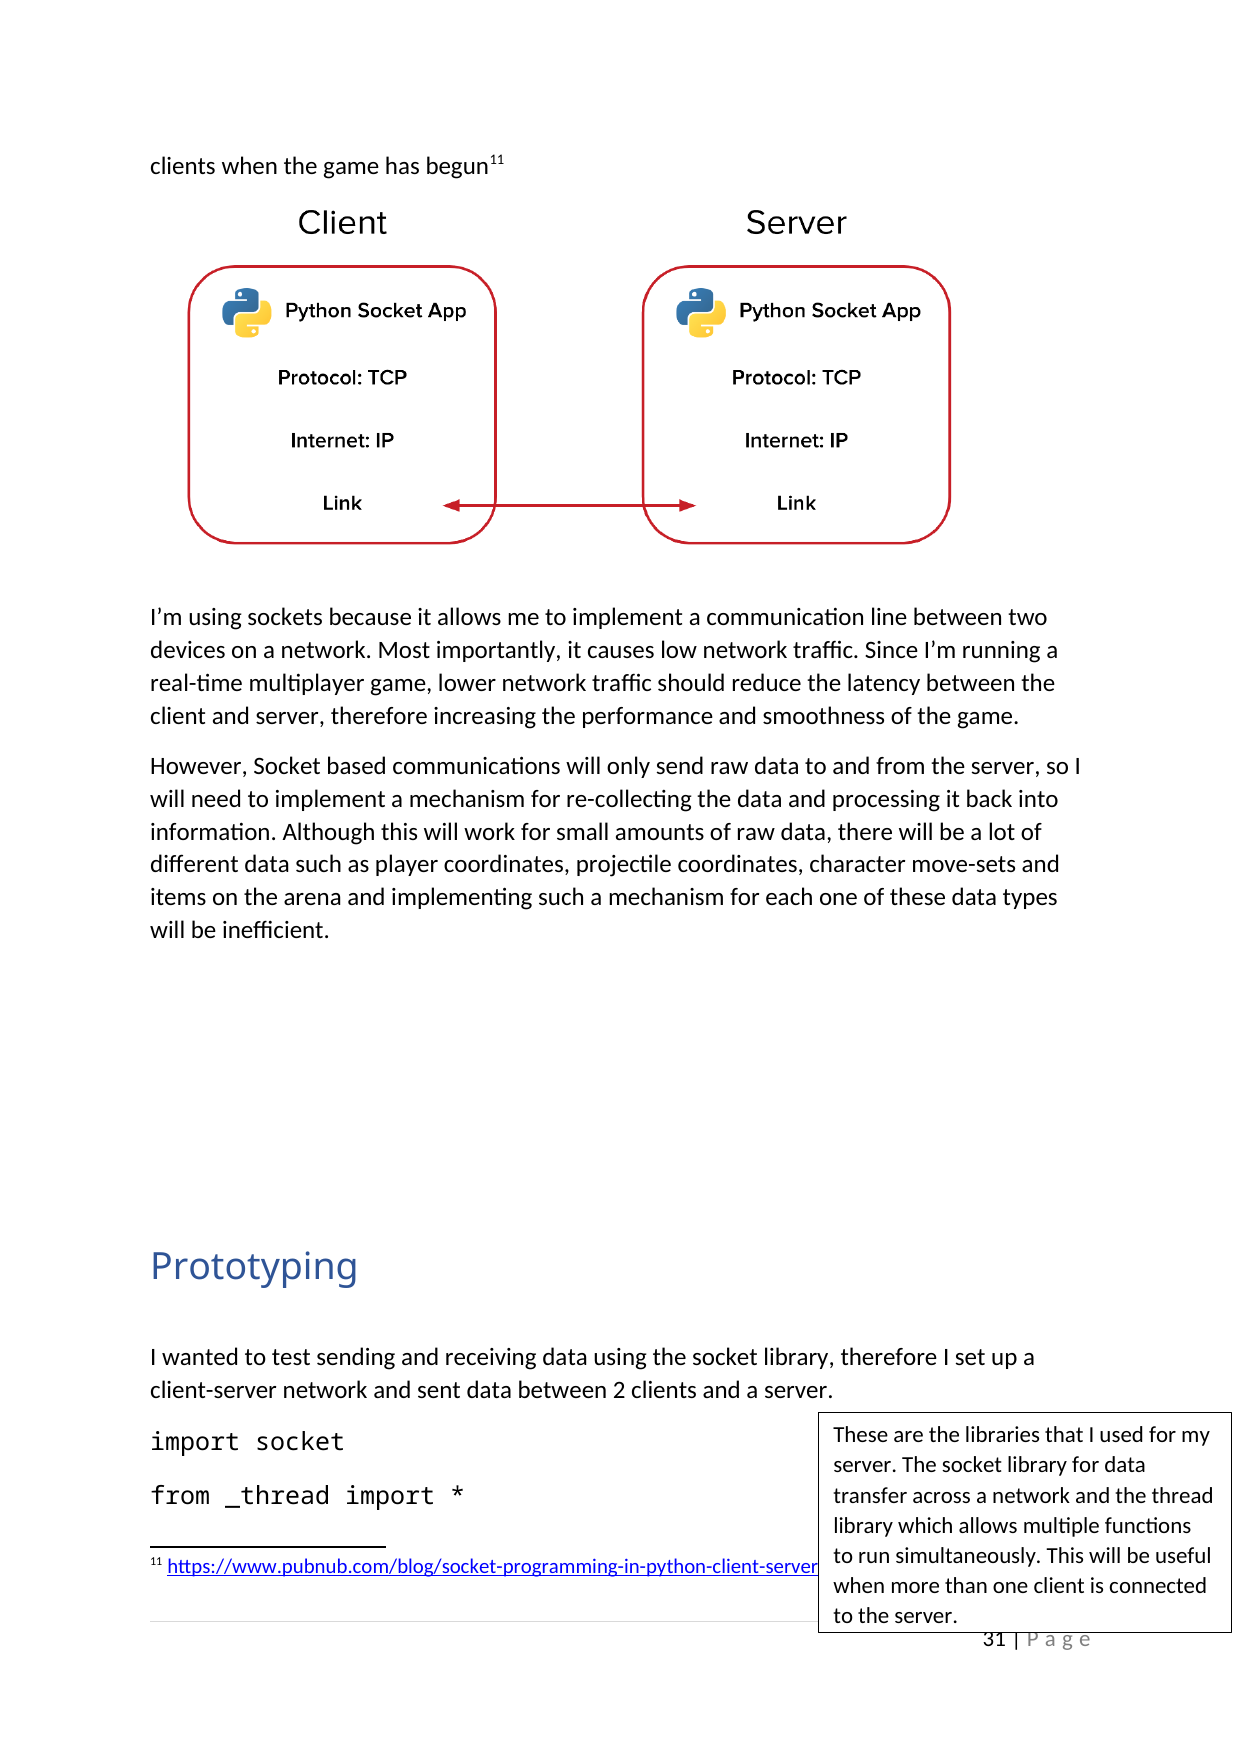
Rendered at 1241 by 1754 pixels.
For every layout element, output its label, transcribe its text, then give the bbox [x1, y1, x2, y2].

text from _thread import * [150, 1477, 818, 1511]
text import socket [150, 1424, 818, 1458]
text I’m using sockets because it allows me to implement a communication line between two devices on a network. Most importantly, it causes low network traffic. Since I’m running a real-time multiplayer game, lower network traffic should reduce the latency between the client and server, therefore increasing the performance and smoothness of the game. [150, 601, 1090, 731]
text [150, 150, 1090, 583]
picture [150, 182, 997, 583]
subtitle Prototyping [150, 1239, 1090, 1291]
text I wanted to test sending and receiving data using the socket library, therefore I set up a client-server network and sent data between 2 clients and a server. [150, 1341, 1090, 1405]
text However, Socket based communications will only send raw data to and from the server, so I will need to implement a mechanism for re-collecting the data and processing it back into information. Although this will work for small amounts of raw data, there will be a lot of different data such as player coordinates, projectile coordinates, character move-sets and items on the arena and implementing such a mechanism for each one of these data types will be inefficient. [150, 750, 1090, 945]
